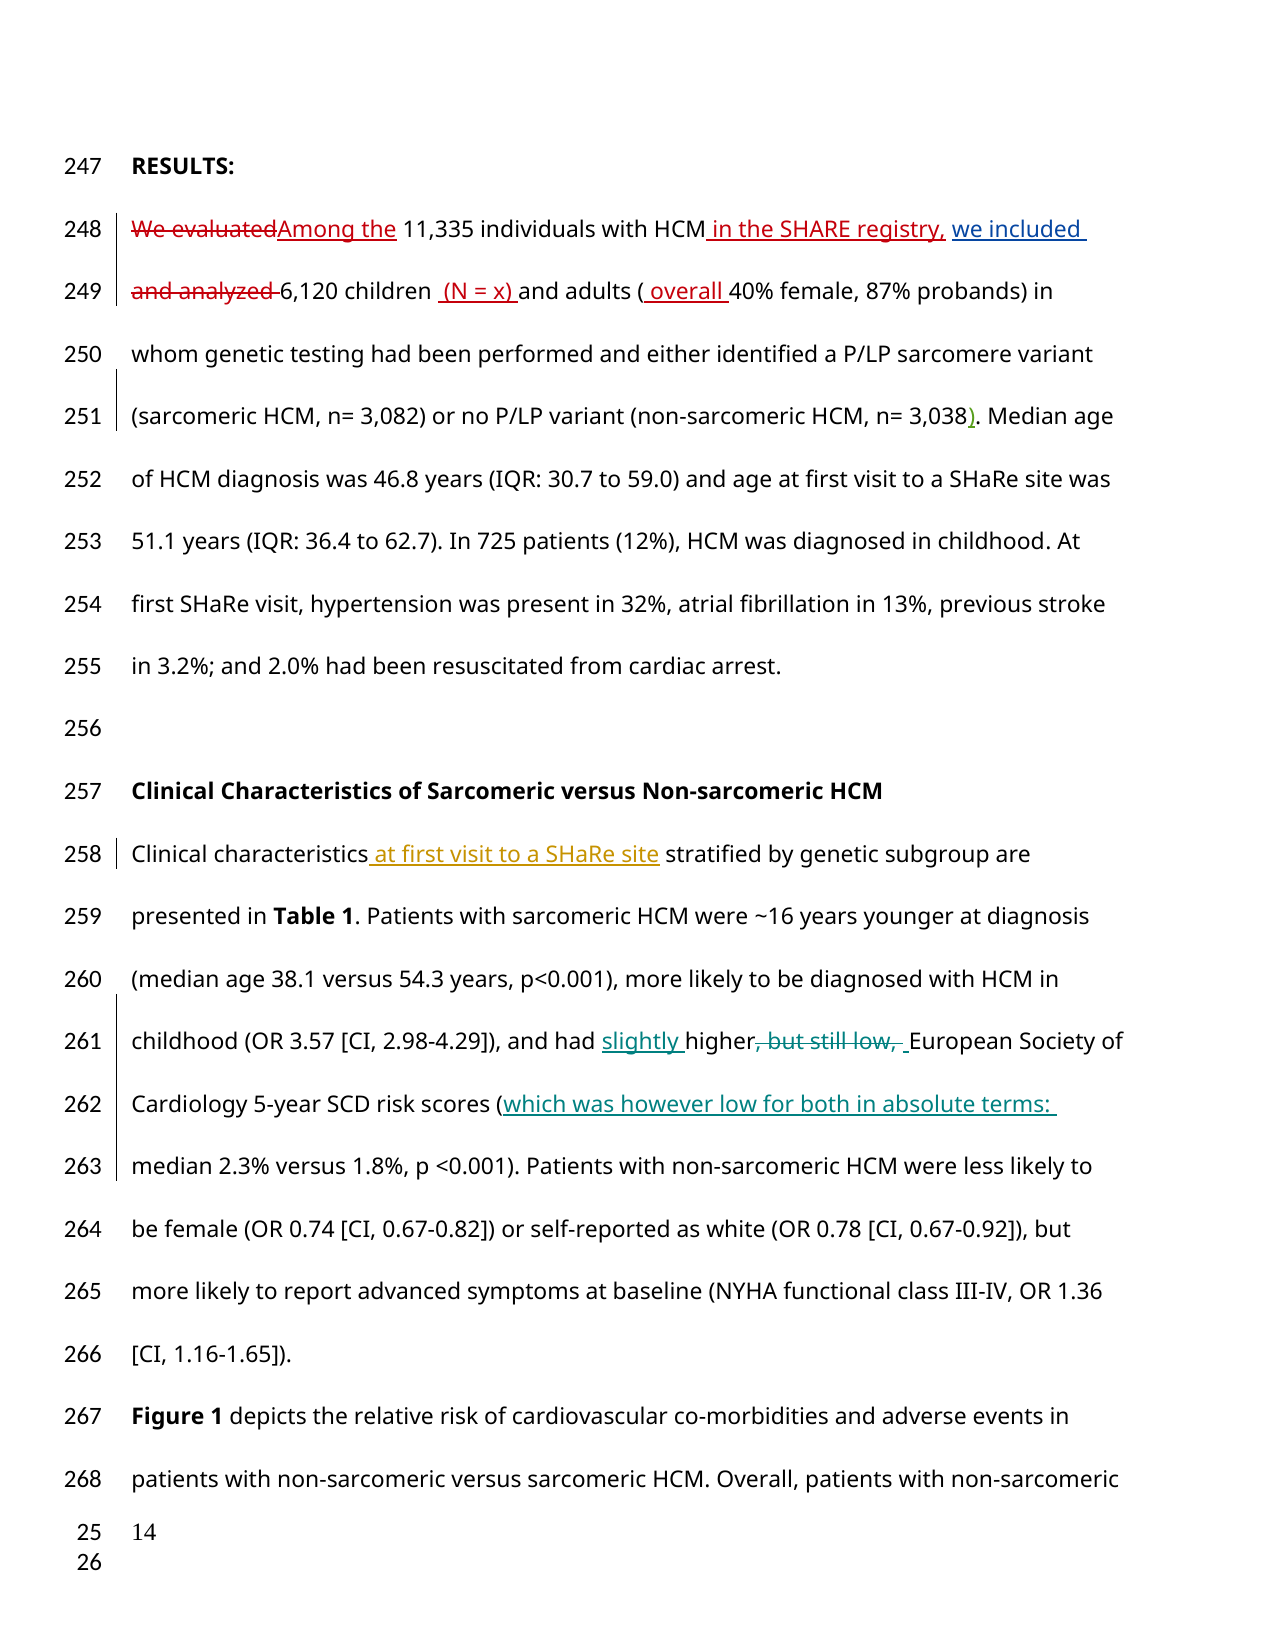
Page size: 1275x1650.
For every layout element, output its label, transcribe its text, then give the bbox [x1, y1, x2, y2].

text Clinical characteristics stratified by genetic subgroup are presented in Table 1. Patients with sarcomeric HCM were ~16 years younger at diagnosis (median age 38.1 versus 54.3 years, p<0.001), more likely to be diagnosed with HCM in childhood (OR 3.57 [CI, 2.98-4.29]), and had higherEuropean Society of Cardiology 5-year SCD risk scores (median 2.3% versus 1.8%, p <0.001). Patients with non-sarcomeric HCM were less likely to be female (OR 0.74 [CI, 0.67-0.82]) or self-reported as white (OR 0.78 [CI, 0.67-0.92]), but more likely to report advanced symptoms at baseline (NYHA functional class III-IV, OR 1.36 [CI, 1.16-1.65]). [131, 837, 1125, 1369]
text RESULTS: [131, 150, 1125, 181]
text 11,335 individuals with HCM 6,120 children and adults (40% female, 87% probands) in whom genetic testing had been performed and either identified a P/LP sarcomere variant (sarcomeric HCM, n= 3,082) or no P/LP variant (non-sarcomeric HCM, n= 3,038. Median age of HCM diagnosis was 46.8 years (IQR: 30.7 to 59.0) and age at first visit to a SHaRe site was 51.1 years (IQR: 36.4 to 62.7). In 725 patients (12%), HCM was diagnosed in childhood. At first SHaRe visit, hypertension was present in 32%, atrial fibrillation in 13%, previous stroke in 3.2%; and 2.0% had been resuscitated from cardiac arrest. [131, 212, 1125, 681]
text Clinical Characteristics of Sarcomeric versus Non-sarcomeric HCM [131, 775, 1125, 806]
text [131, 1400, 1125, 1494]
